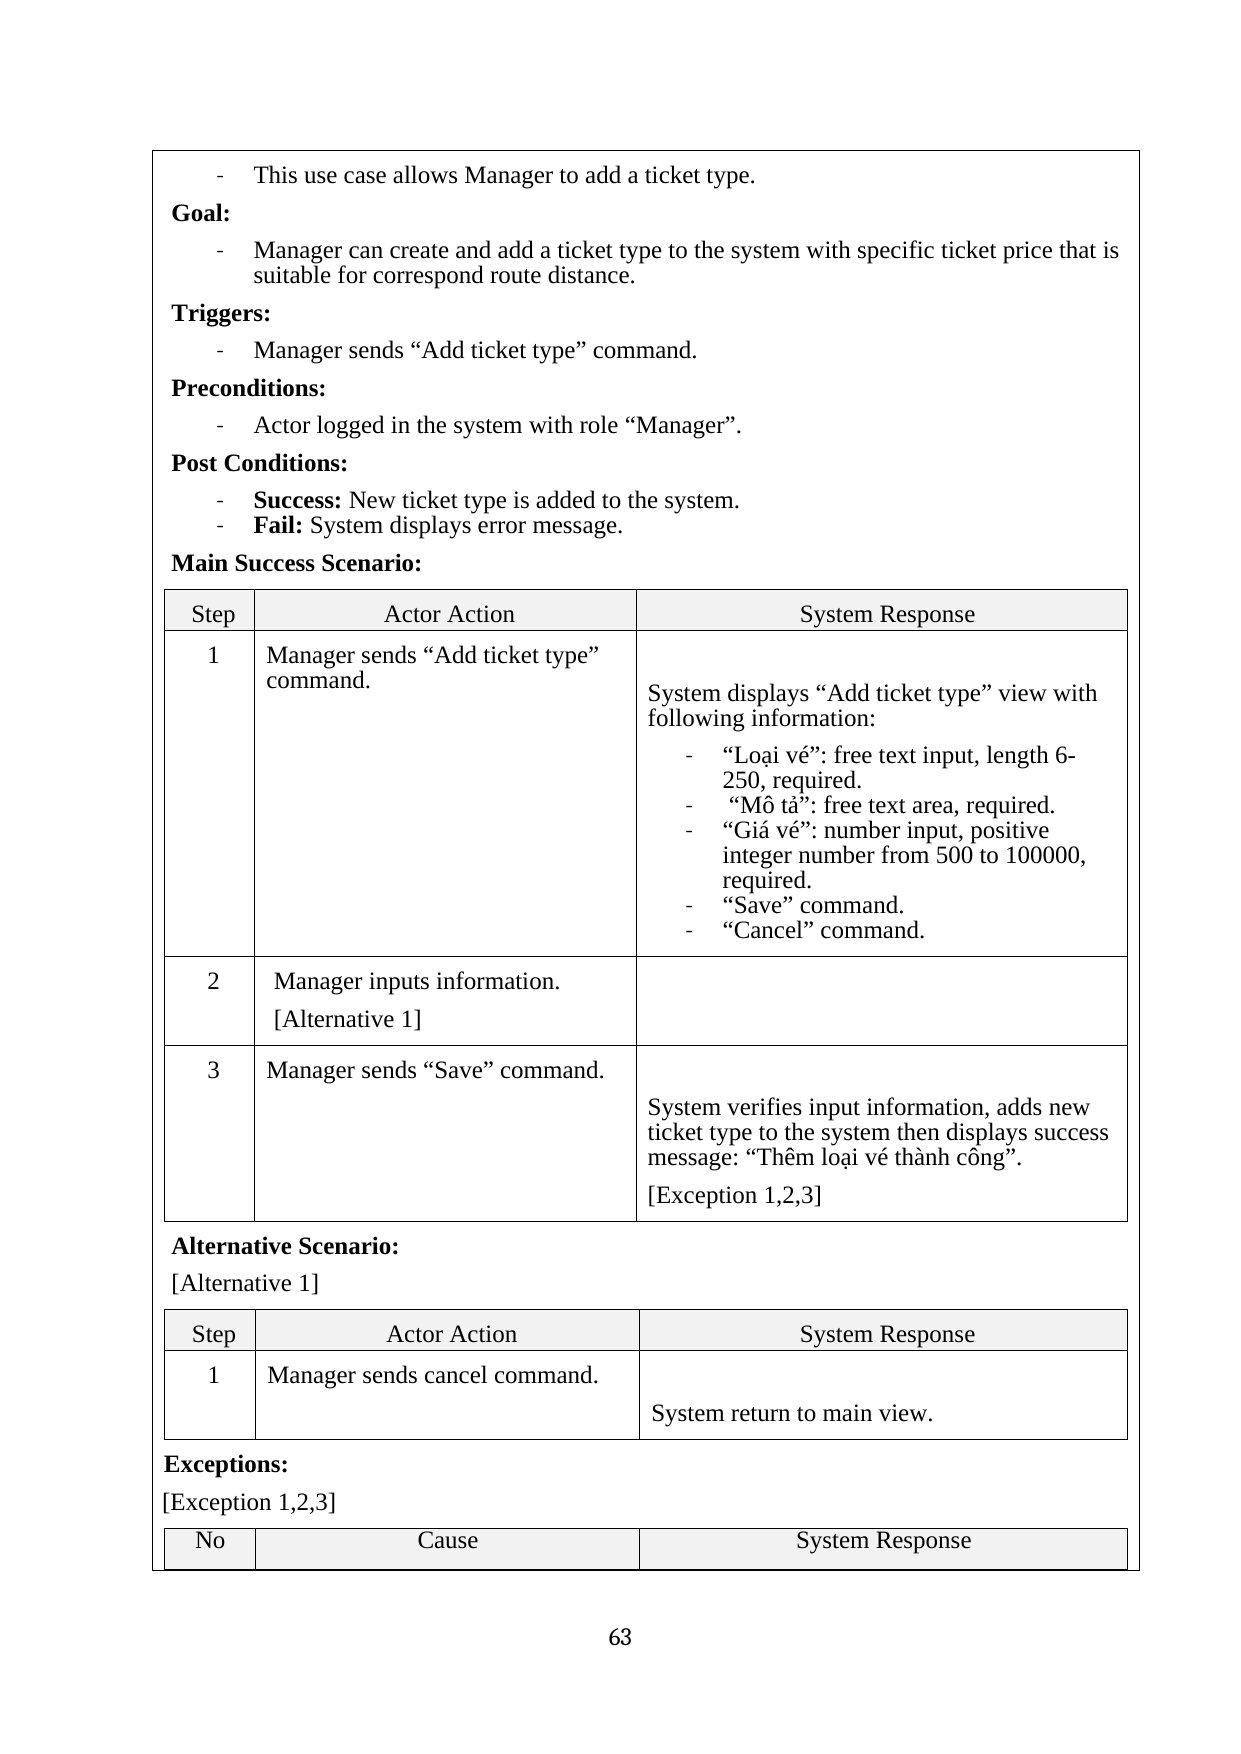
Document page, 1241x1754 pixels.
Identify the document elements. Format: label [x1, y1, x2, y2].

table_cell [153, 151, 1139, 1570]
